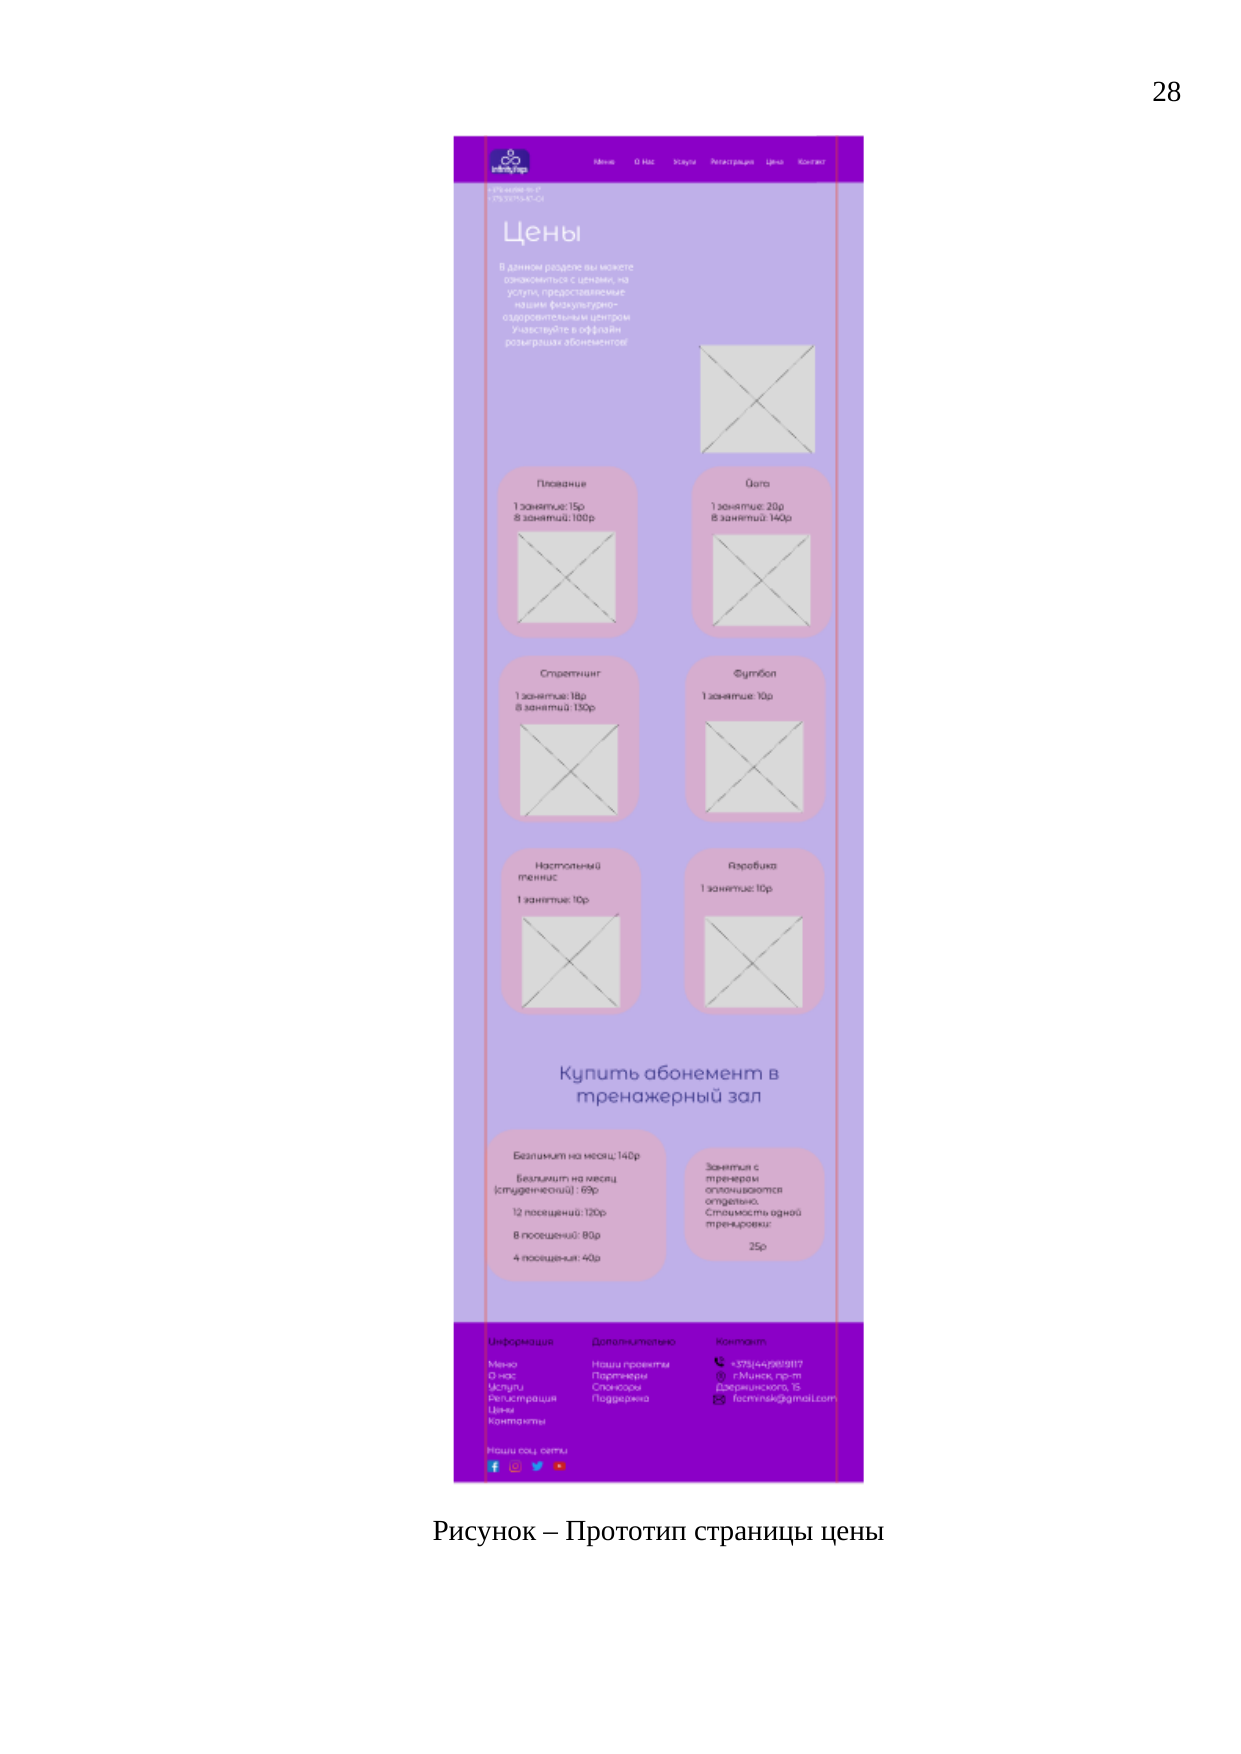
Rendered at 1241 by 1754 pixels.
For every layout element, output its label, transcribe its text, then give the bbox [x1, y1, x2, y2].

text Рисунок – Прототип страницы цены [136, 1513, 1181, 1547]
picture [453, 135, 864, 1485]
